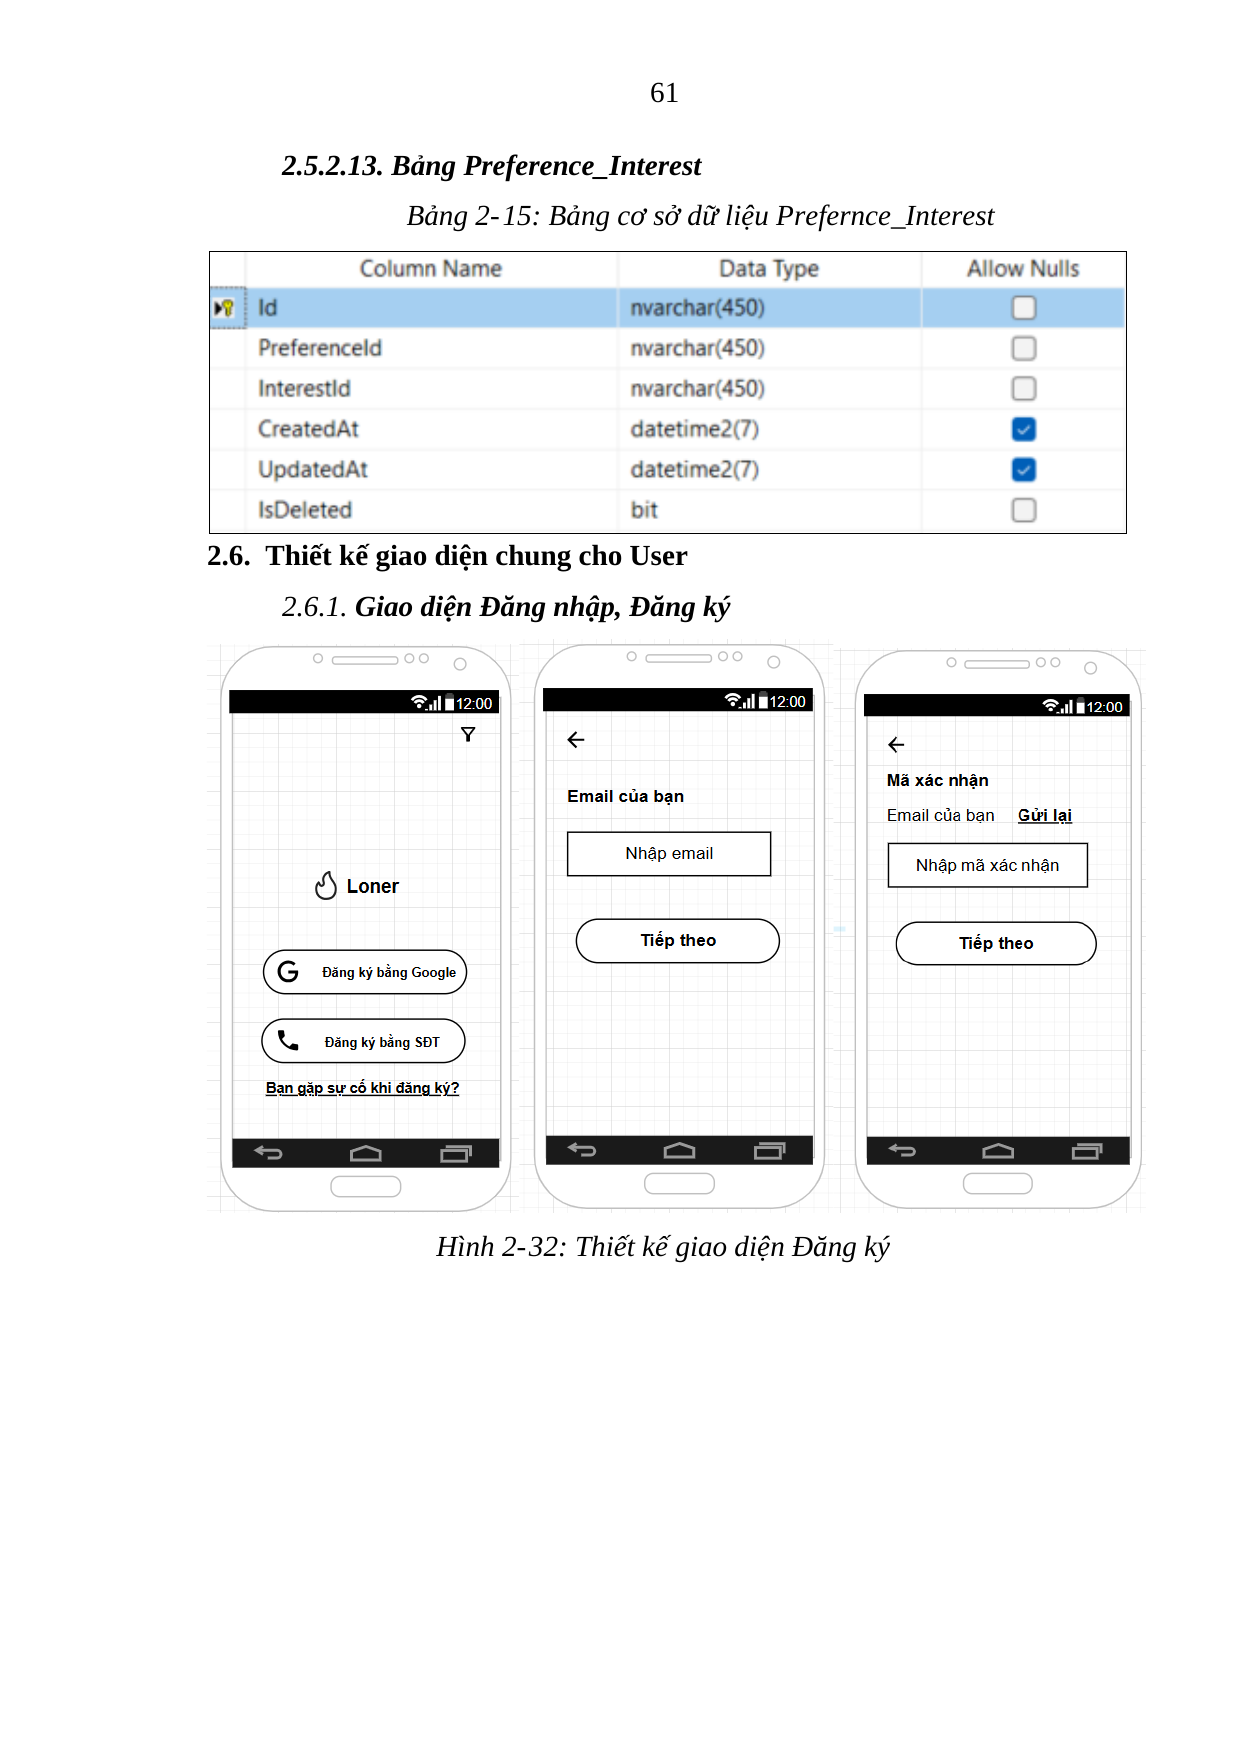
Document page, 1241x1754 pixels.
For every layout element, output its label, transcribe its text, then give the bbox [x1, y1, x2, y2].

picture [206, 639, 1146, 1213]
picture [210, 252, 1126, 533]
text Bảng Preference_Interest [282, 148, 1122, 181]
text Bảng 2-15: Bảng cơ sở dữ liệu Prefernce_Interest [207, 198, 1122, 232]
text Thiết kế giao diện chung cho User [207, 538, 1122, 572]
text Giao diện Đăng nhập, Đăng ký [282, 589, 1122, 622]
